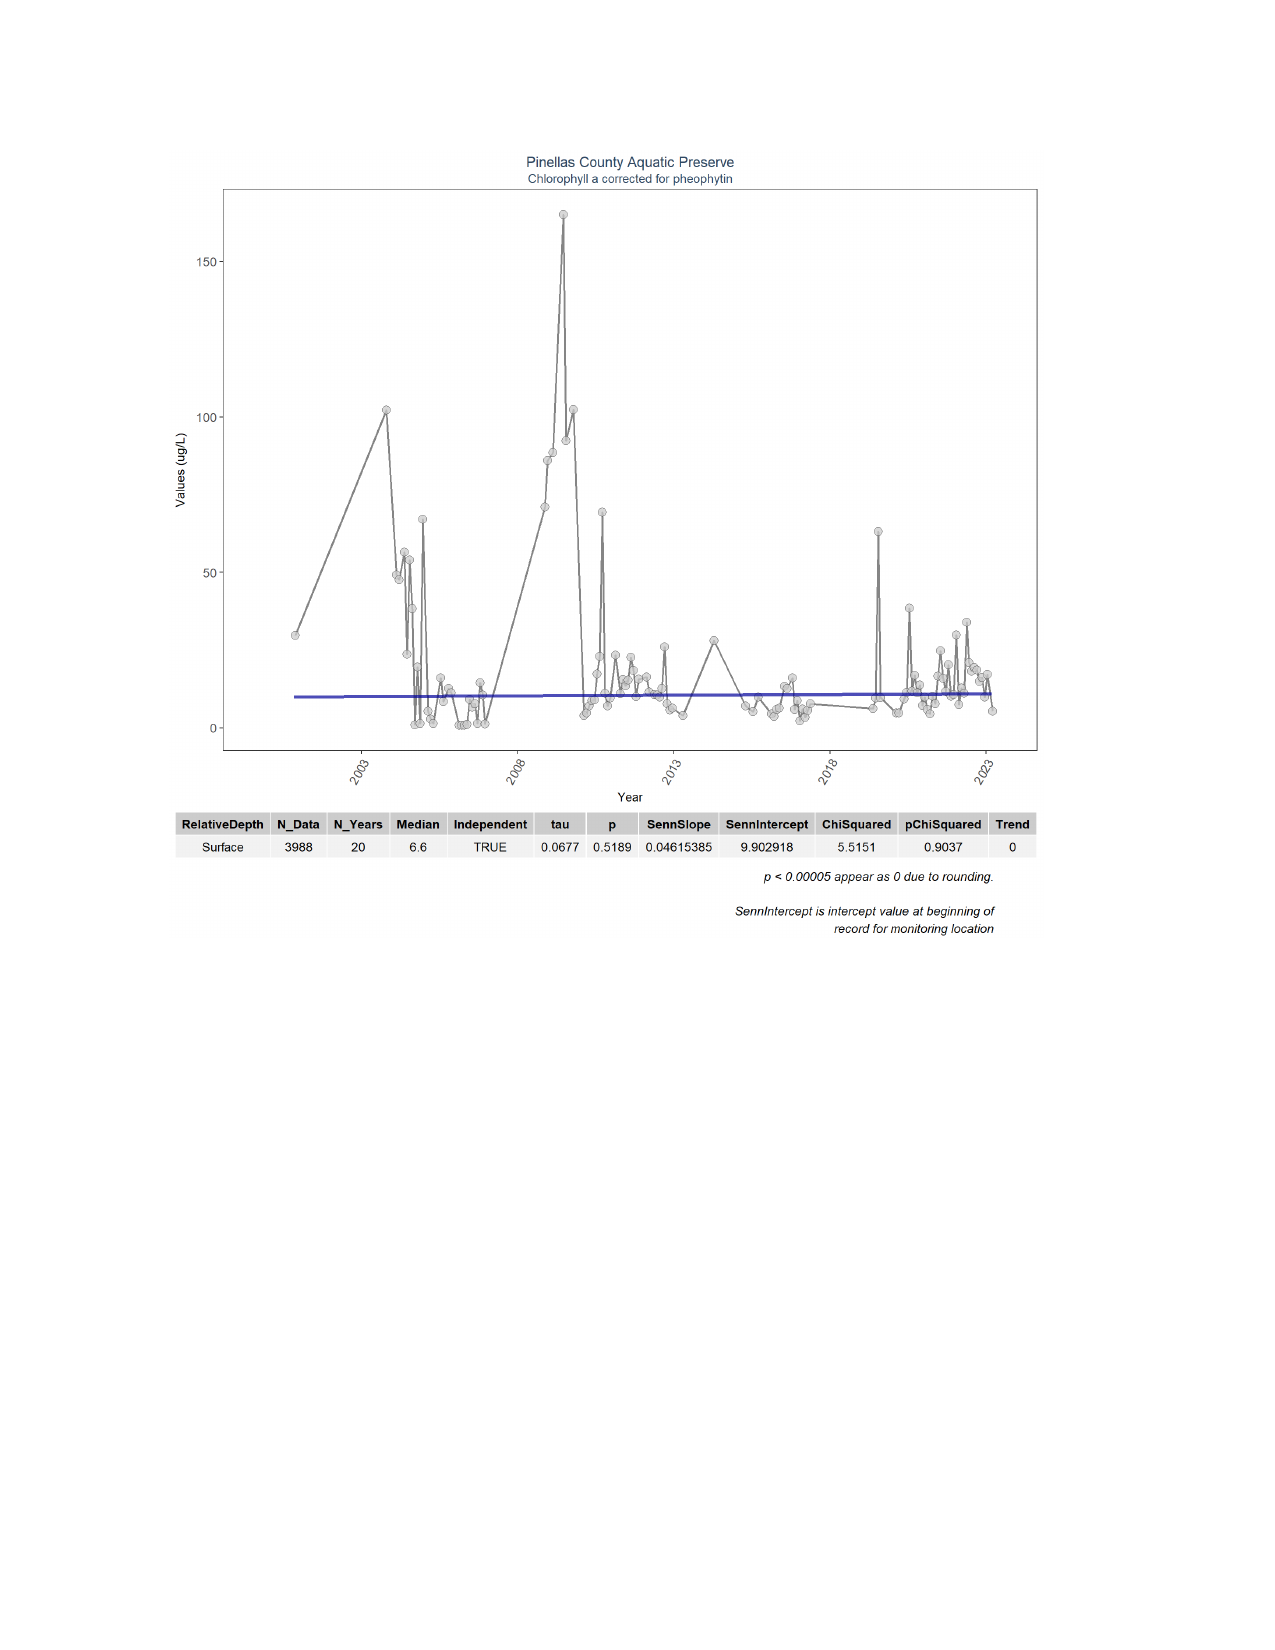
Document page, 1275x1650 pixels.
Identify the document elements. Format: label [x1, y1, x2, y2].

picture [168, 150, 1044, 938]
